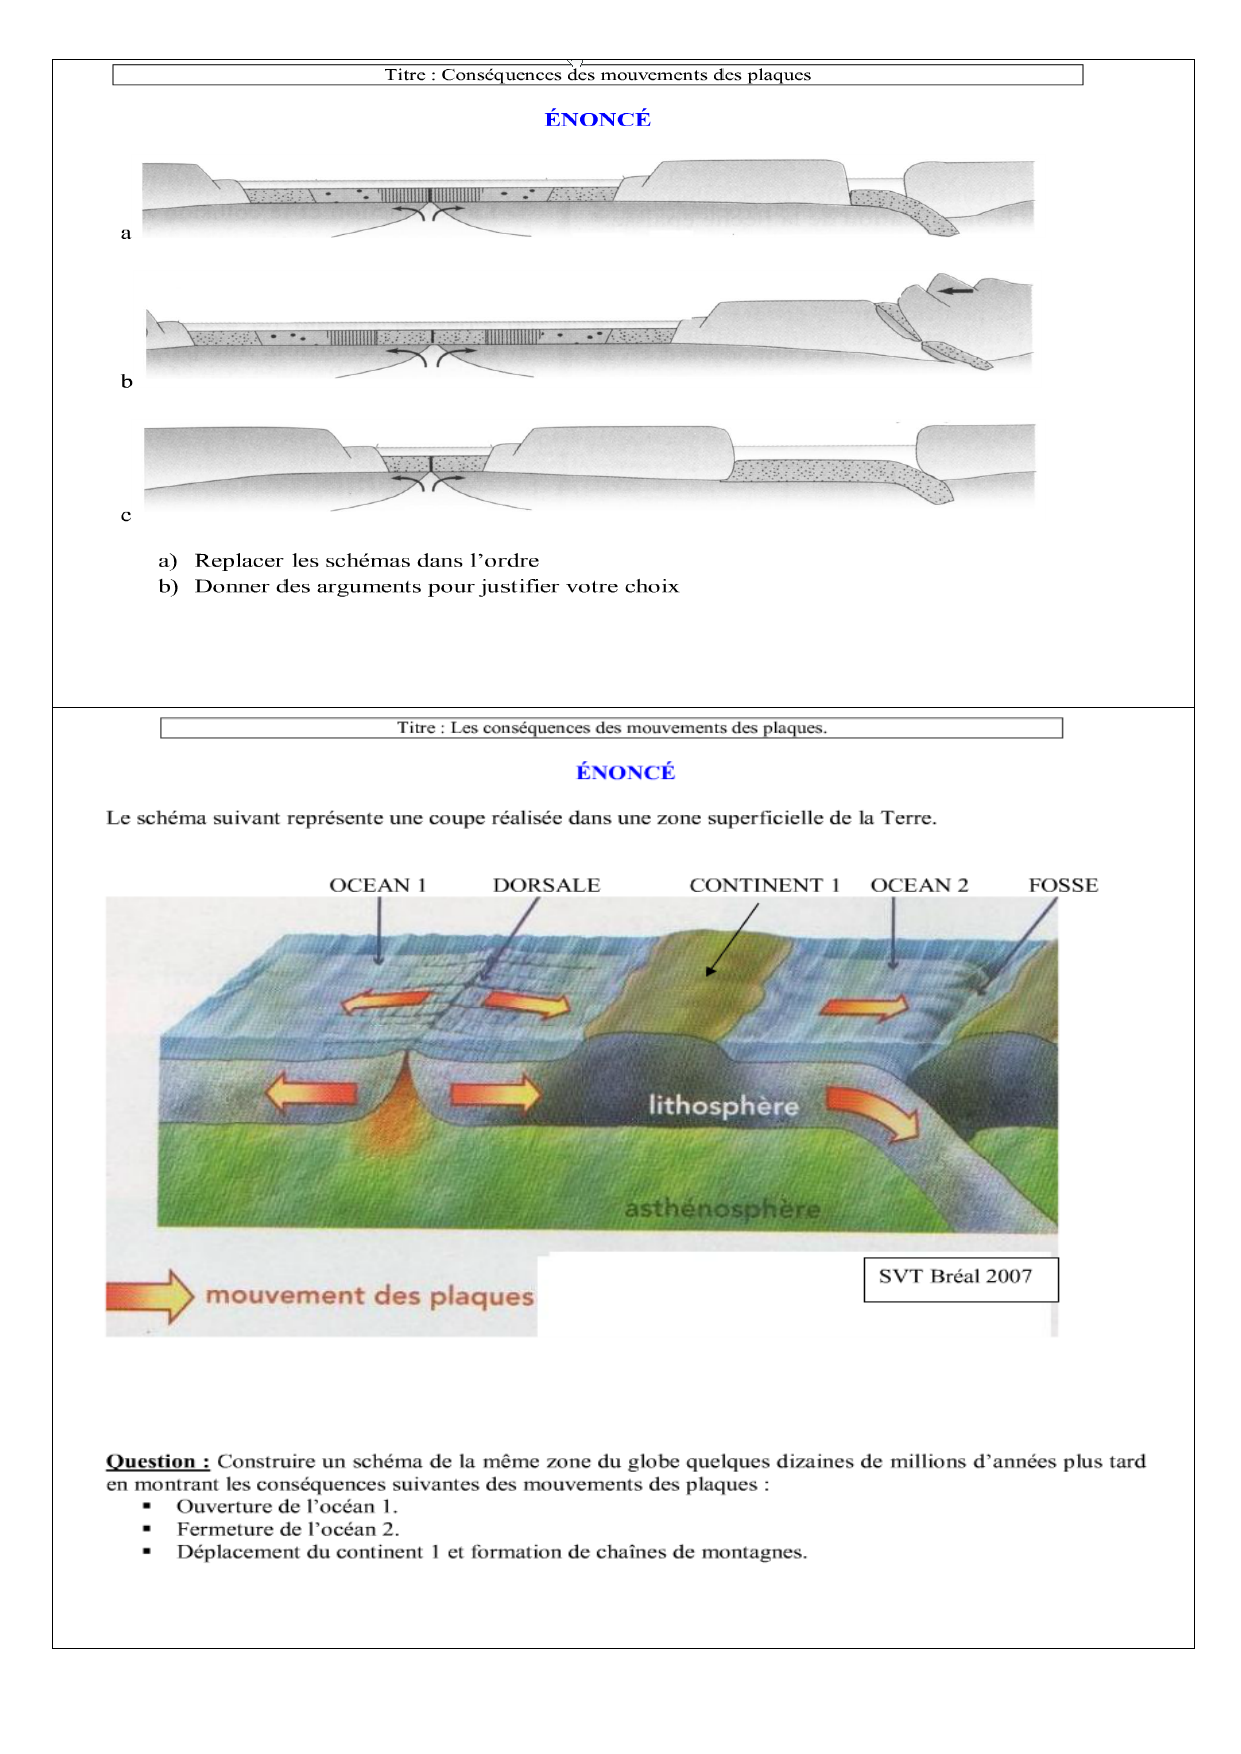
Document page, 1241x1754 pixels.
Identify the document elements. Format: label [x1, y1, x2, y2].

picture [66, 708, 1173, 1624]
table_cell [53, 60, 1194, 707]
table_cell [53, 708, 1194, 1648]
picture [66, 60, 1162, 624]
